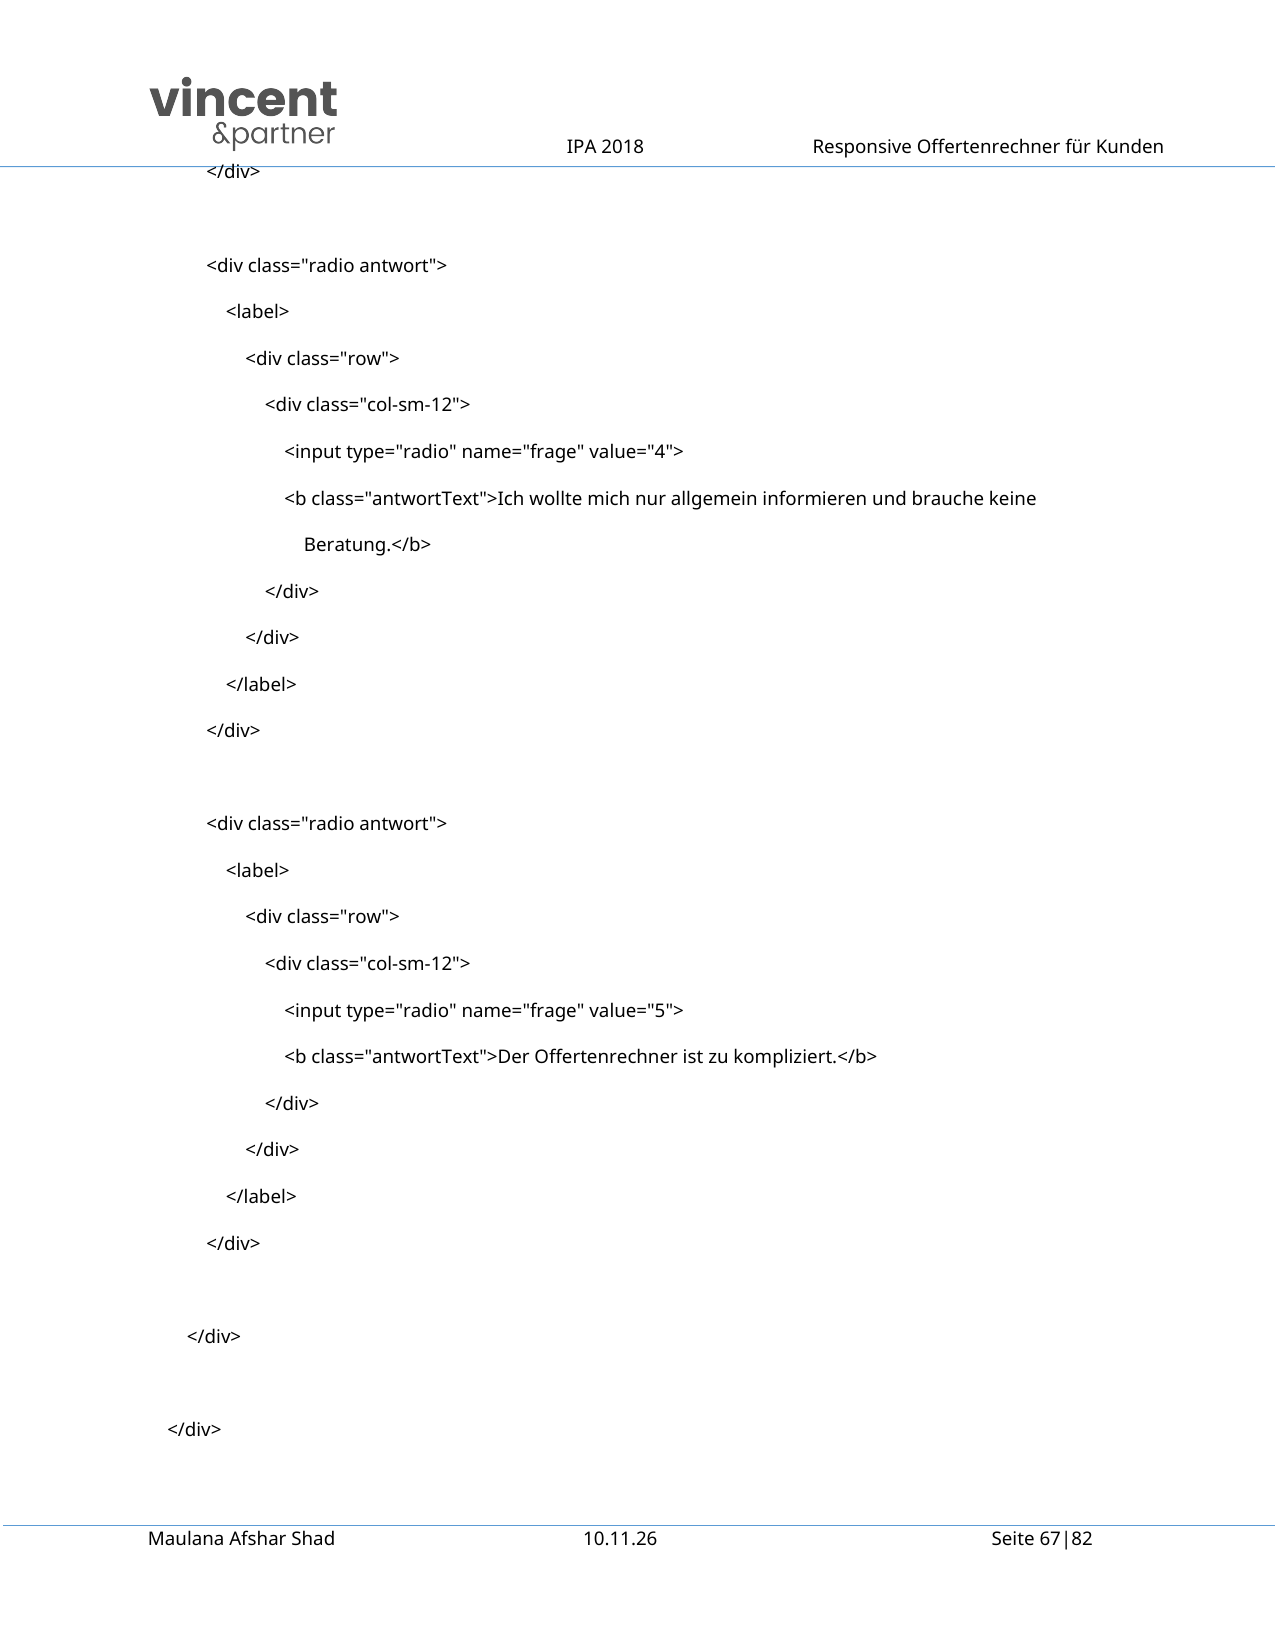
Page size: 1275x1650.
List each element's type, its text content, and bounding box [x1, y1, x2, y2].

text </div> [148, 1137, 1127, 1162]
text </label> [148, 1183, 1127, 1209]
text </div> [148, 1090, 1127, 1116]
text <div class="row"> [148, 345, 1127, 371]
text <div class="col-sm-12"> [148, 392, 1127, 417]
text Beratung.</b> [148, 531, 1127, 557]
text <div class="col-sm-12"> [148, 950, 1127, 976]
text <div class="radio antwort"> [148, 252, 1127, 277]
text <input type="radio" name="frage" value="4"> [148, 438, 1127, 464]
text <b class="antwortText">Ich wollte mich nur allgemein informieren und brauche keine [148, 485, 1127, 510]
text <label> [148, 298, 1127, 324]
text </div> [148, 718, 1127, 743]
text </div> [148, 578, 1127, 603]
text </div> [148, 159, 1127, 184]
text <div class="row"> [148, 904, 1127, 929]
picture [147, 73, 338, 154]
text <div class="radio antwort"> [148, 811, 1127, 836]
text <b class="antwortText">Der Offertenrechner ist zu kompliziert.</b> [148, 1043, 1127, 1069]
text </div> [148, 624, 1127, 650]
text </div> [148, 1416, 1127, 1442]
text </label> [148, 671, 1127, 697]
text </div> [148, 1323, 1127, 1348]
text <input type="radio" name="frage" value="5"> [148, 997, 1127, 1022]
text <label> [148, 857, 1127, 883]
text </div> [148, 1230, 1127, 1255]
